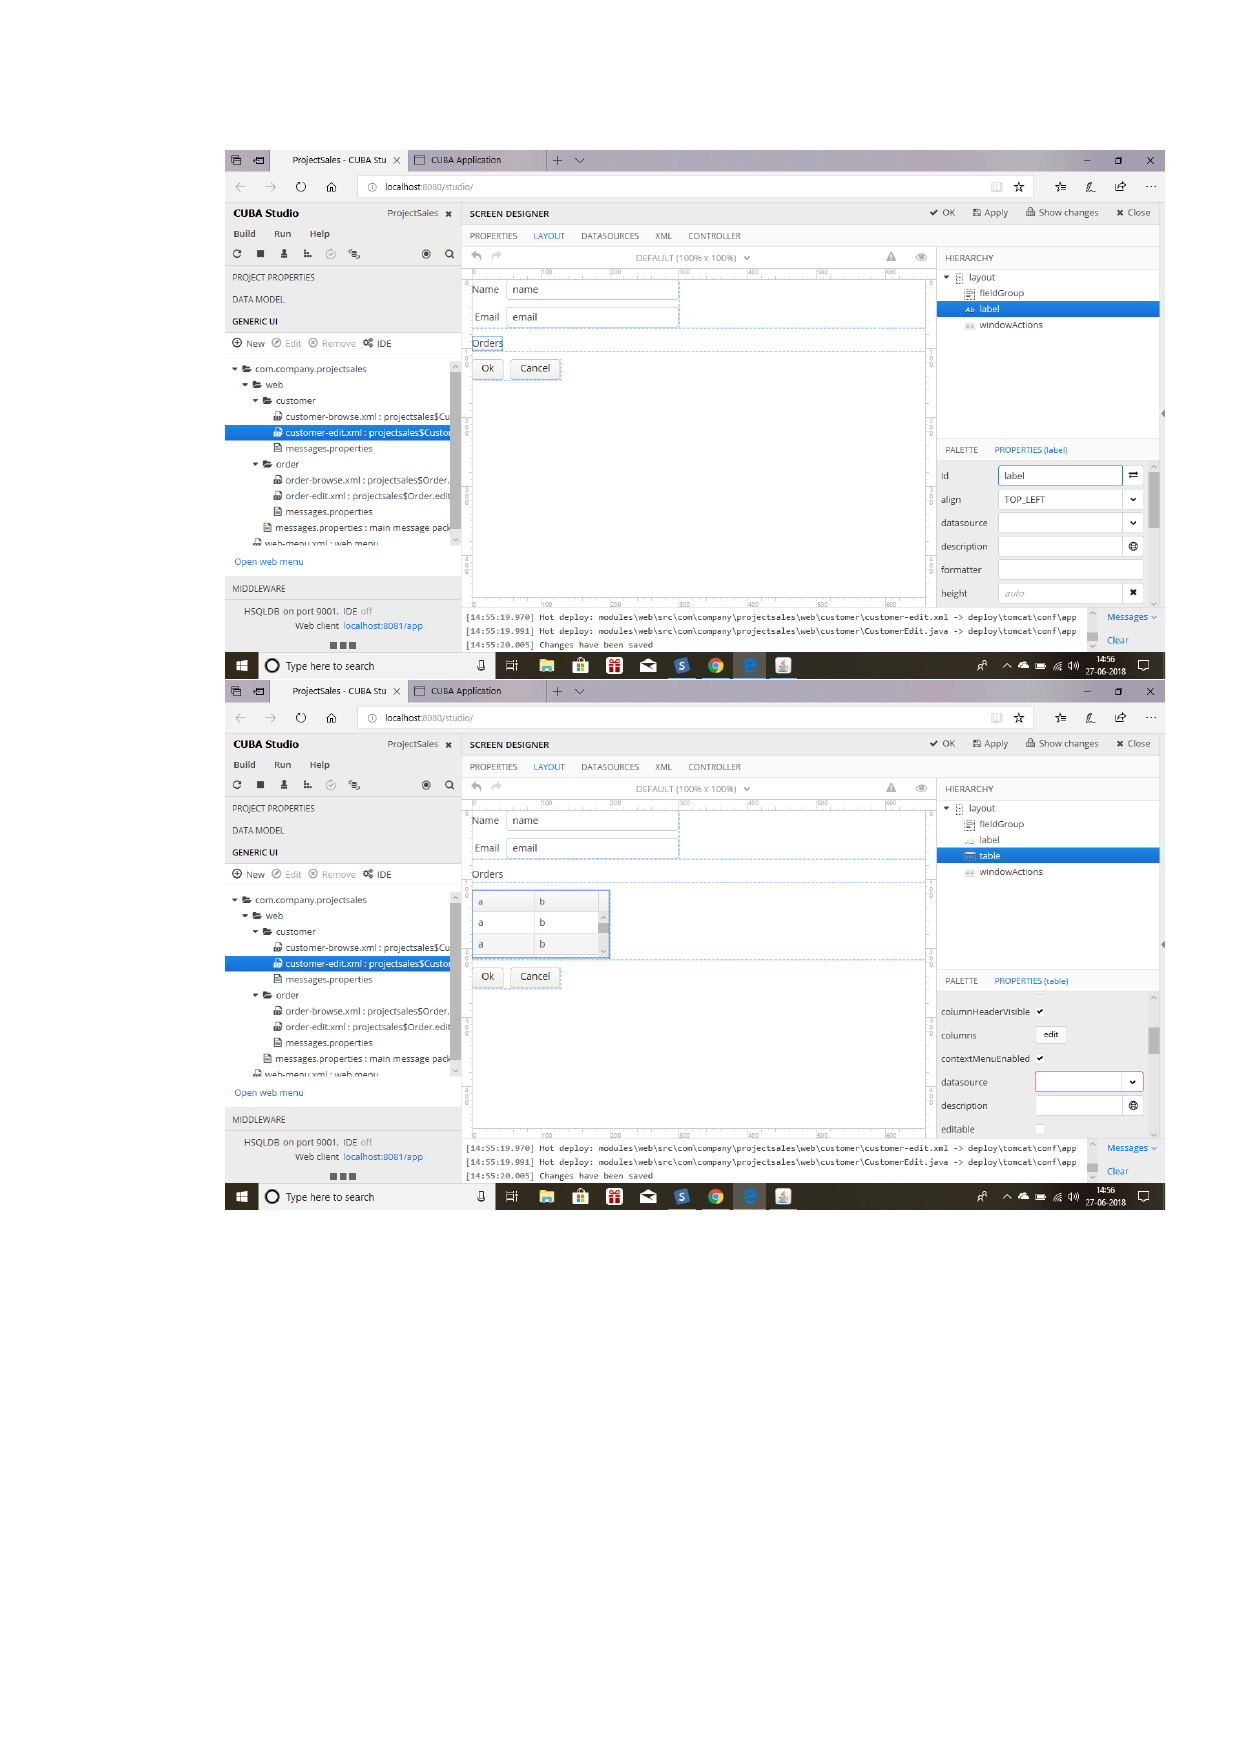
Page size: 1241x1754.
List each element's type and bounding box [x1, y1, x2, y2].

picture [225, 150, 1166, 679]
picture [225, 680, 1166, 1210]
